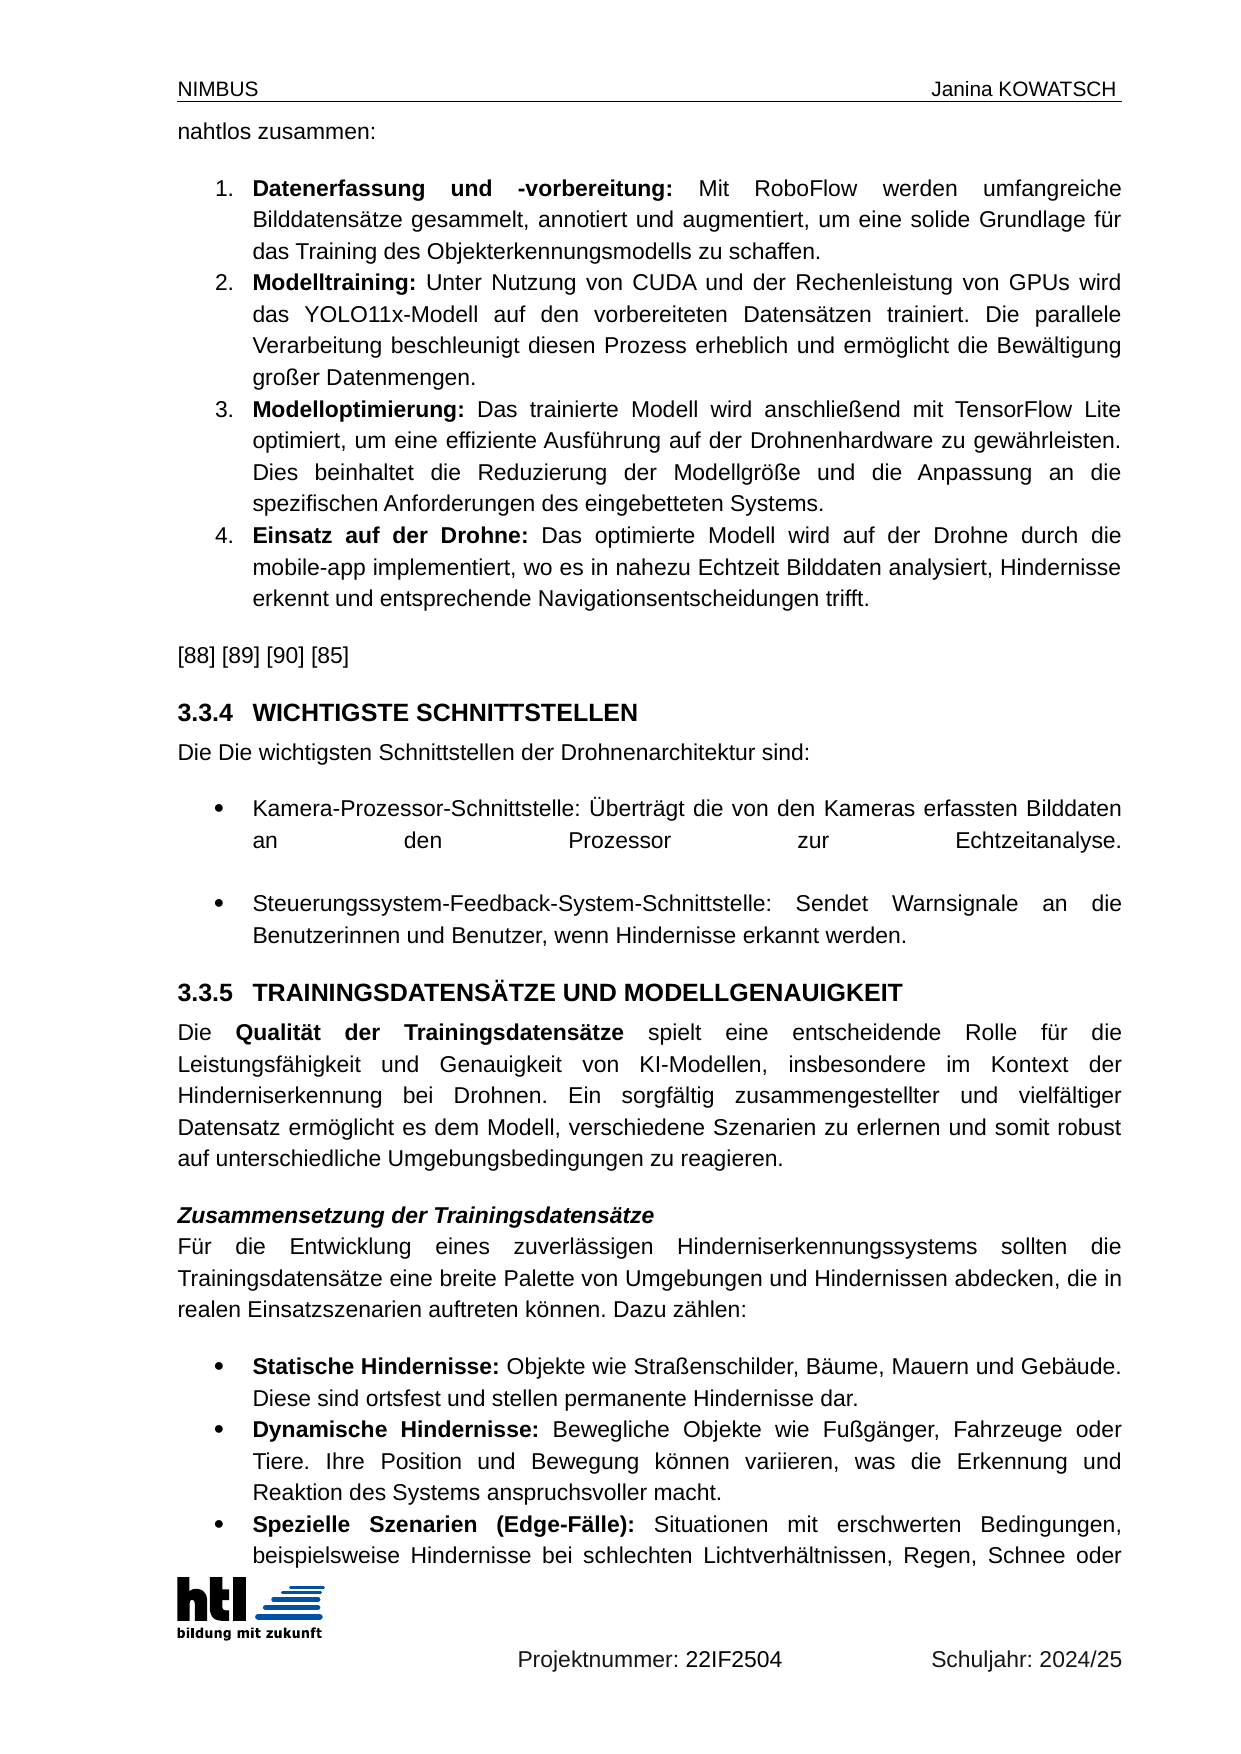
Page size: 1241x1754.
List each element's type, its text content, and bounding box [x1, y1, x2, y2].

text Die Qualität der Trainingsdatensätze spielt eine entscheidende Rolle für die Leistungsfähigkeit und Genauigkeit von KI-Modellen, insbesondere im Kontext der Hinderniserkennung bei Drohnen. Ein sorgfältig zusammengestellter und vielfältiger Datensatz ermöglicht es dem Modell, verschiedene Szenarien zu erlernen und somit robust auf unterschiedliche Umgebungsbedingungen zu reagieren.​ [177, 1019, 1122, 1172]
text Für die Entwicklung eines zuverlässigen Hinderniserkennungssystems sollten die Trainingsdatensätze eine breite Palette von Umgebungen und Hindernissen abdecken, die in realen Einsatzszenarien auftreten können. Dazu zählen:​ [177, 1233, 1122, 1323]
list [215, 1511, 1122, 1569]
list Statische Hindernisse: Objekte wie Straßenschilder, Bäume, Mauern und Gebäude. Diese sind ortsfest und stellen permanente Hindernisse dar.​ [215, 1353, 1122, 1411]
subtitle Zusammensetzung der Trainingsdatensätze [177, 1202, 1122, 1228]
list Dynamische Hindernisse: Bewegliche Objekte wie Fußgänger, Fahrzeuge oder Tiere. Ihre Position und Bewegung können variieren, was die Erkennung und Reaktion des Systems anspruchsvoller macht.​ [215, 1416, 1122, 1506]
subtitle Wichtigste Schnittstellen [177, 698, 1122, 727]
text Die Die wichtigsten Schnittstellen der Drohnenarchitektur sind: [177, 739, 1122, 765]
list Steuerungssystem-Feedback-System-Schnittstelle: Sendet Warnsignale an die Benutzerinnen und Benutzer, wenn Hindernisse erkannt werden. [215, 890, 1122, 948]
list Datenerfassung und -vorbereitung: Mit RoboFlow werden umfangreiche Bilddatensätze gesammelt, annotiert und augmentiert, um eine solide Grundlage für das Training des Objekterkennungsmodells zu schaffen.​ [215, 175, 1122, 264]
list Kamera-Prozessor-Schnittstelle: Überträgt die von den Kameras erfassten Bilddaten an den Prozessor zur Echtzeitanalyse. [215, 795, 1122, 885]
list Modelltraining: Unter Nutzung von CUDA und der Rechenleistung von GPUs wird das YOLO11x-Modell auf den vorbereiteten Datensätzen trainiert. Die parallele Verarbeitung beschleunigt diesen Prozess erheblich und ermöglicht die Bewältigung großer Datenmengen.​ [215, 269, 1122, 390]
list Modelloptimierung: Das trainierte Modell wird anschließend mit TensorFlow Lite optimiert, um eine effiziente Ausführung auf der Drohnenhardware zu gewährleisten. Dies beinhaltet die Reduzierung der Modellgröße und die Anpassung an die spezifischen Anforderungen des eingebetteten Systems.​ [215, 396, 1122, 517]
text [177, 118, 1122, 144]
subtitle Trainingsdatensätze und Modellgenauigkeit [177, 978, 1122, 1007]
list Einsatz auf der Drohne: Das optimierte Modell wird auf der Drohne durch die mobile-app implementiert, wo es in nahezu Echtzeit Bilddaten analysiert, Hindernisse erkennt und entsprechende Navigationsentscheidungen trifft. [215, 522, 1122, 611]
